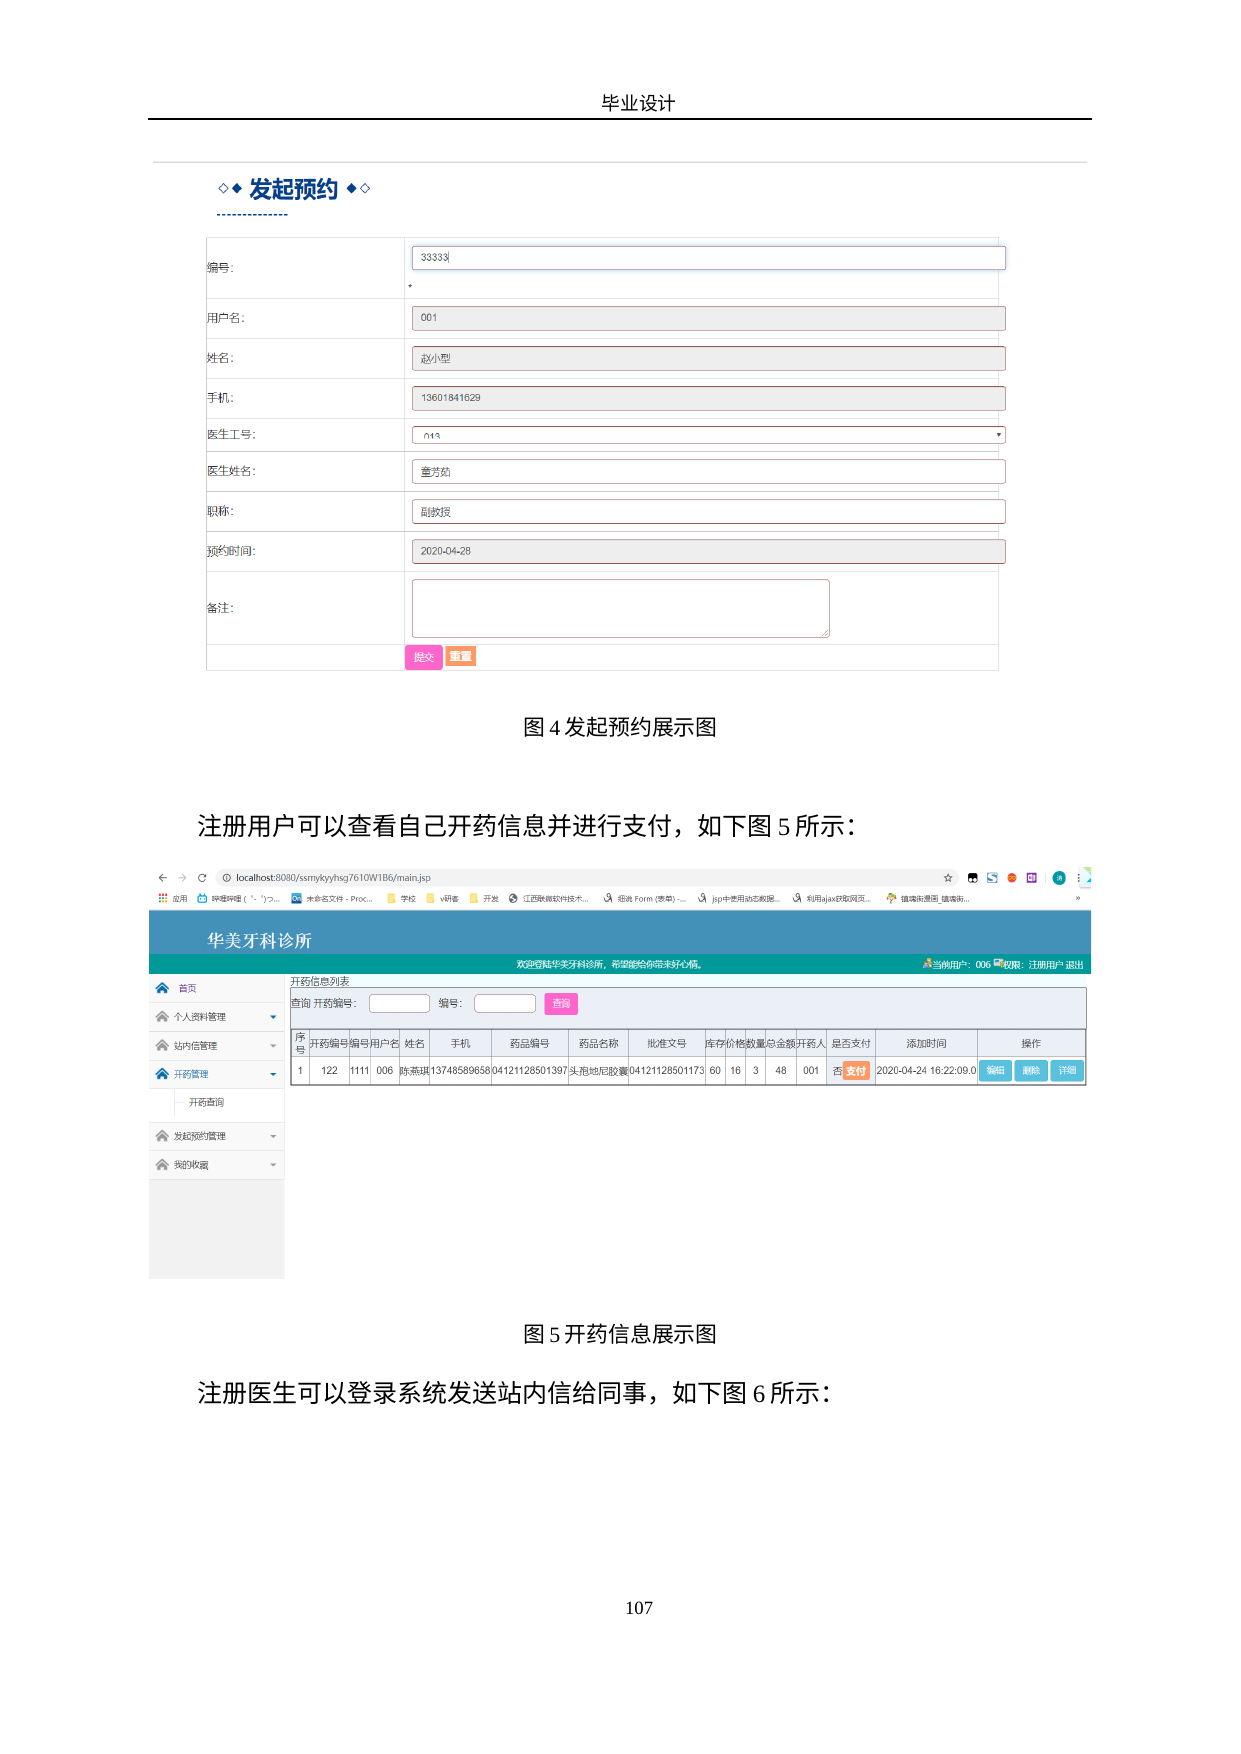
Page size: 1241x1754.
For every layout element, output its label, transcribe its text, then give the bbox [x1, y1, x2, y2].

picture [152, 159, 1088, 690]
text 注册医生可以登录系统发送站内信给同事，如下图6所示： [148, 1357, 1092, 1425]
text 图4发起预约展示图 [148, 709, 1092, 743]
text 注册用户可以查看自己开药信息并进行支付，如下图5所示： [148, 791, 1092, 859]
picture [149, 867, 1092, 1279]
text 图5开药信息展示图 [148, 1316, 1092, 1349]
